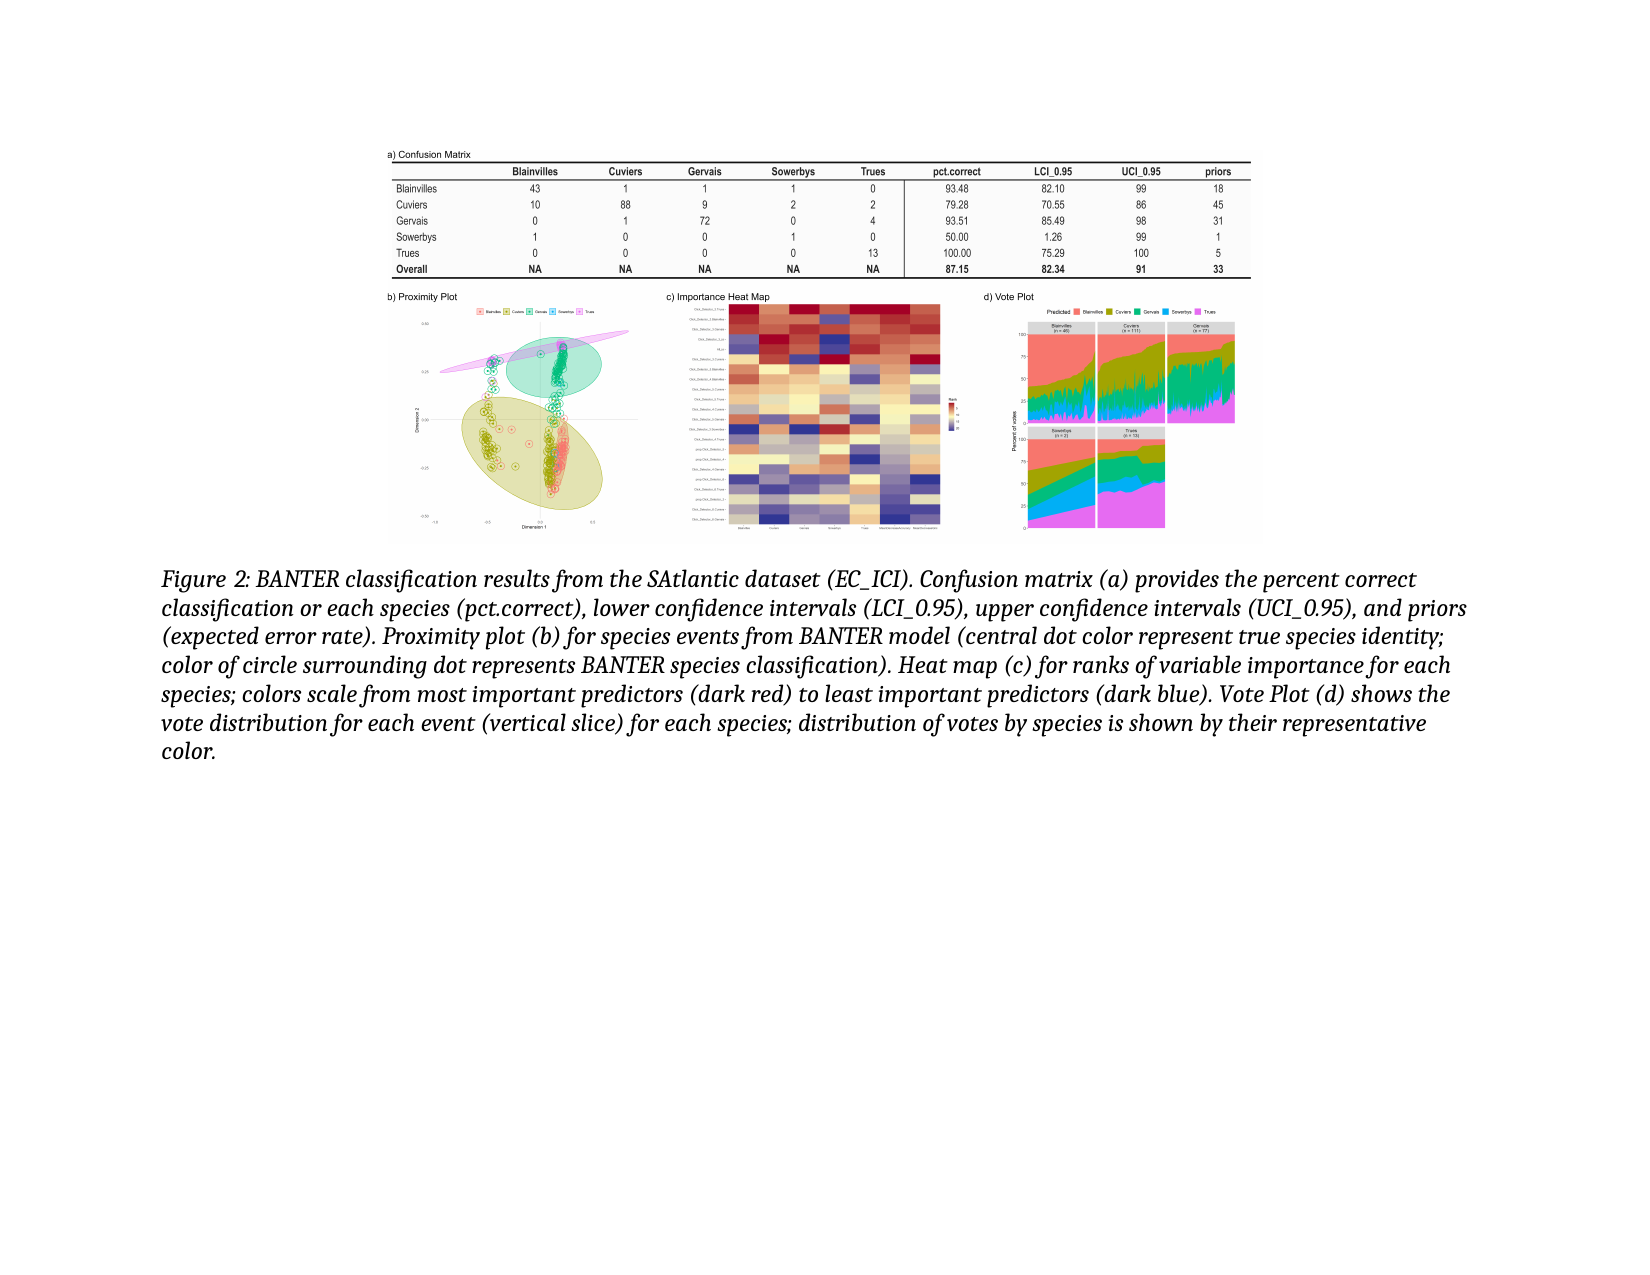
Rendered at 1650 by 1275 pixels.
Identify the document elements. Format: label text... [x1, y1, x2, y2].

picture [387, 150, 1263, 544]
table_cell Figure 2: BANTER classification results from the SAtlantic dataset (EC_ICI). Confusion matrix (a) provides the percent correct classification or each species (pct.correct), lower confidence intervals (LCI_0.95), upper confidence intervals (UCI_0.95), and priors (expected error rate). Proximity plot (b) for species events from BANTER model (central dot color represent true species identity; color of circle surrounding dot represents BANTER species classification). Heat map (c) for ranks of variable importance for each species; colors scale from most important predictors (dark red) to least important predictors (dark blue). Vote Plot (d) shows the vote distribution for each event (vertical slice) for each species; distribution of votes by species is shown by their representative color. [150, 150, 1500, 828]
